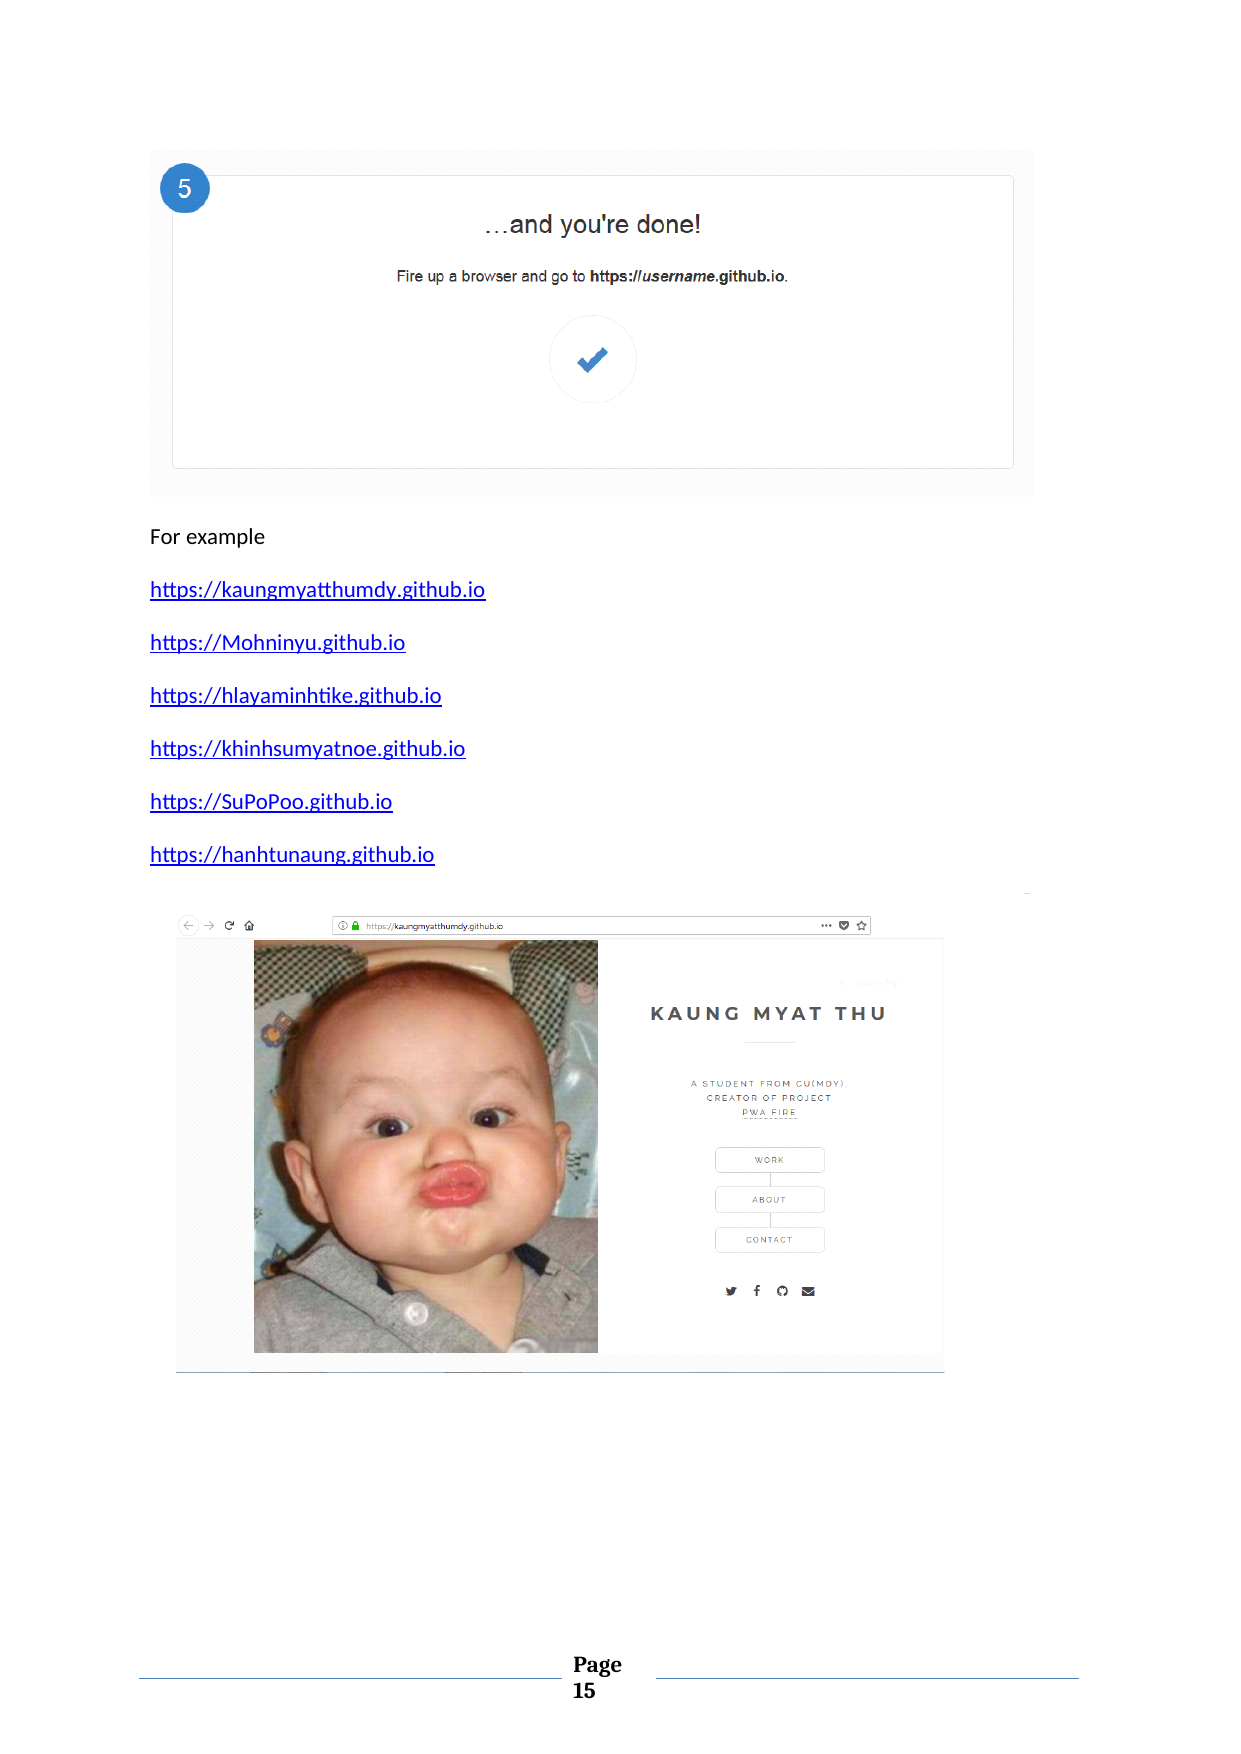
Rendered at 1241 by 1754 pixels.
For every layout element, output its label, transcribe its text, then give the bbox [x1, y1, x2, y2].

text https://hanhtunaung.github.io [150, 840, 1090, 868]
text https://hlayaminhtike.github.io [150, 681, 1090, 709]
picture [150, 893, 1030, 1373]
picture [150, 150, 1035, 497]
text https://kaungmyatthumdy.github.io [150, 575, 1090, 603]
text For example [150, 522, 1090, 550]
text https://Mohninyu.github.io [150, 628, 1090, 656]
text https://SuPoPoo.github.io [150, 787, 1090, 815]
text https://khinhsumyatnoe.github.io [150, 734, 1090, 762]
